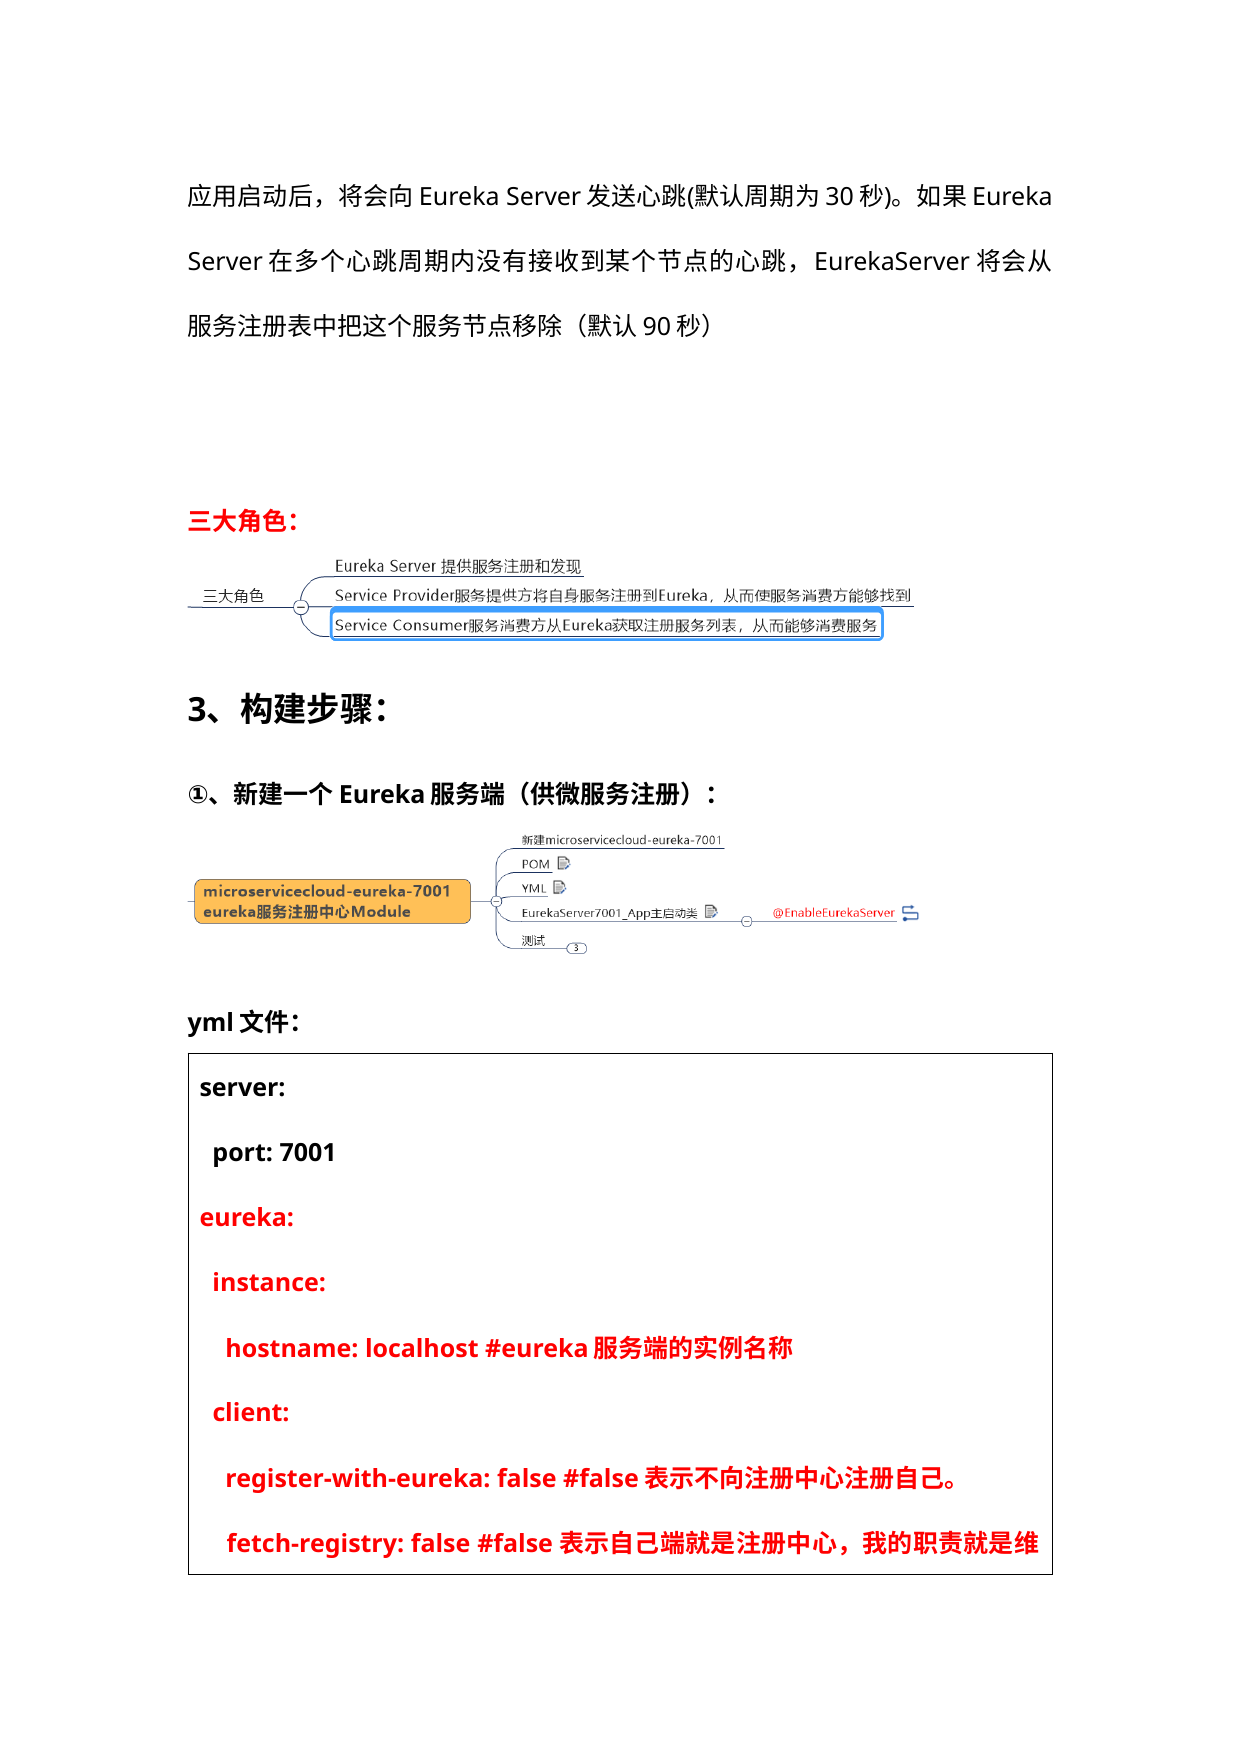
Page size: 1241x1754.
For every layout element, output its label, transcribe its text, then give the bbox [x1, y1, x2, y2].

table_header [189, 1054, 1052, 1574]
text yml文件： [187, 988, 1053, 1053]
subtitle 3、构建步骤： [187, 674, 1053, 739]
picture [187, 825, 1053, 956]
text ①、新建一个Eureka服务端（供微服务注册）： [187, 760, 1053, 825]
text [187, 162, 1053, 357]
picture [187, 552, 1053, 650]
text 三大角色： [187, 487, 1053, 552]
